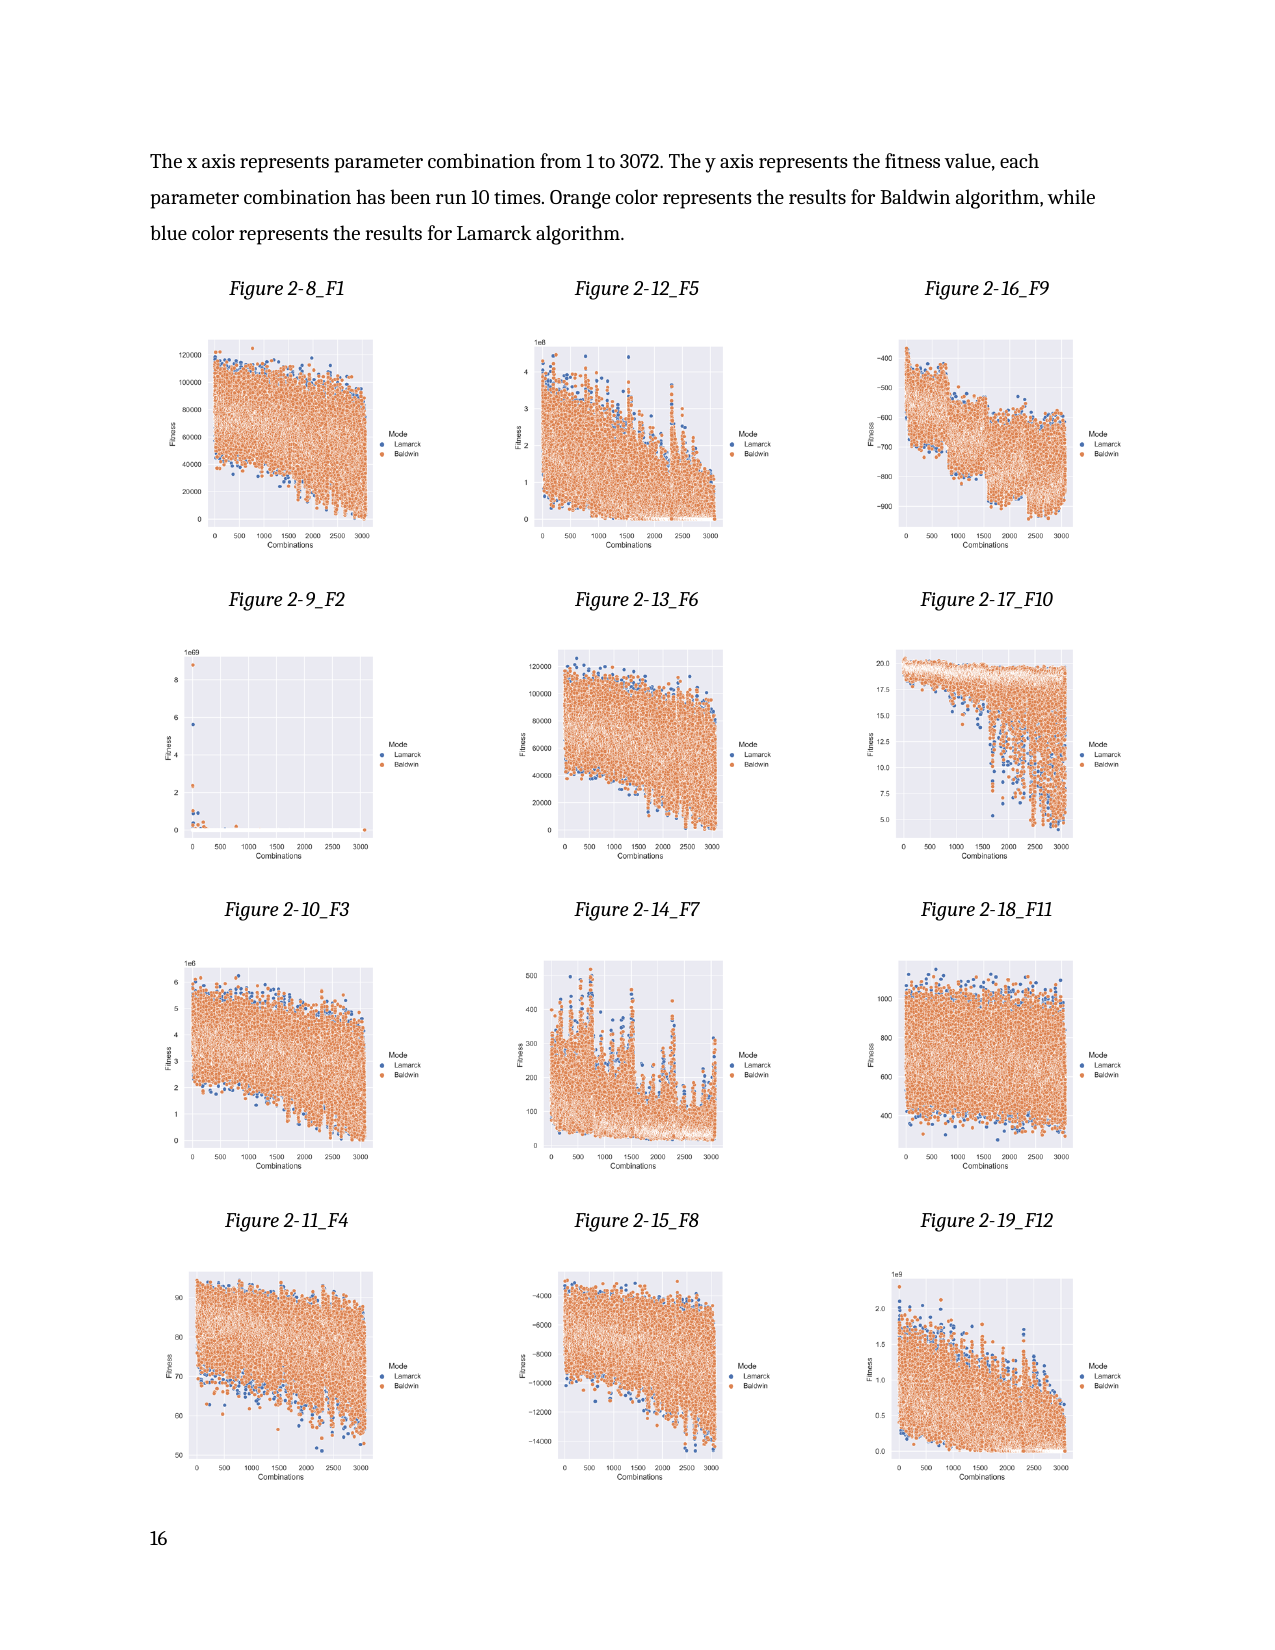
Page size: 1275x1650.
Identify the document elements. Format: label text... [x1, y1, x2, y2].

picture [500, 1263, 776, 1489]
picture [150, 952, 427, 1178]
picture [150, 1263, 427, 1489]
picture [150, 642, 427, 868]
picture [850, 1263, 1127, 1489]
picture [850, 952, 1127, 1178]
picture [500, 642, 777, 868]
picture [150, 331, 427, 557]
picture [500, 331, 777, 557]
text The x axis represents parameter combination from 1 to 3072. The y axis represents the fitness value, each parameter combination has been run 10 times. Orange color represents the results for Baldwin algorithm, while blue color represents the results for Lamarck algorithm. [150, 150, 1125, 246]
picture [850, 642, 1127, 868]
picture [850, 331, 1127, 557]
picture [500, 952, 777, 1178]
